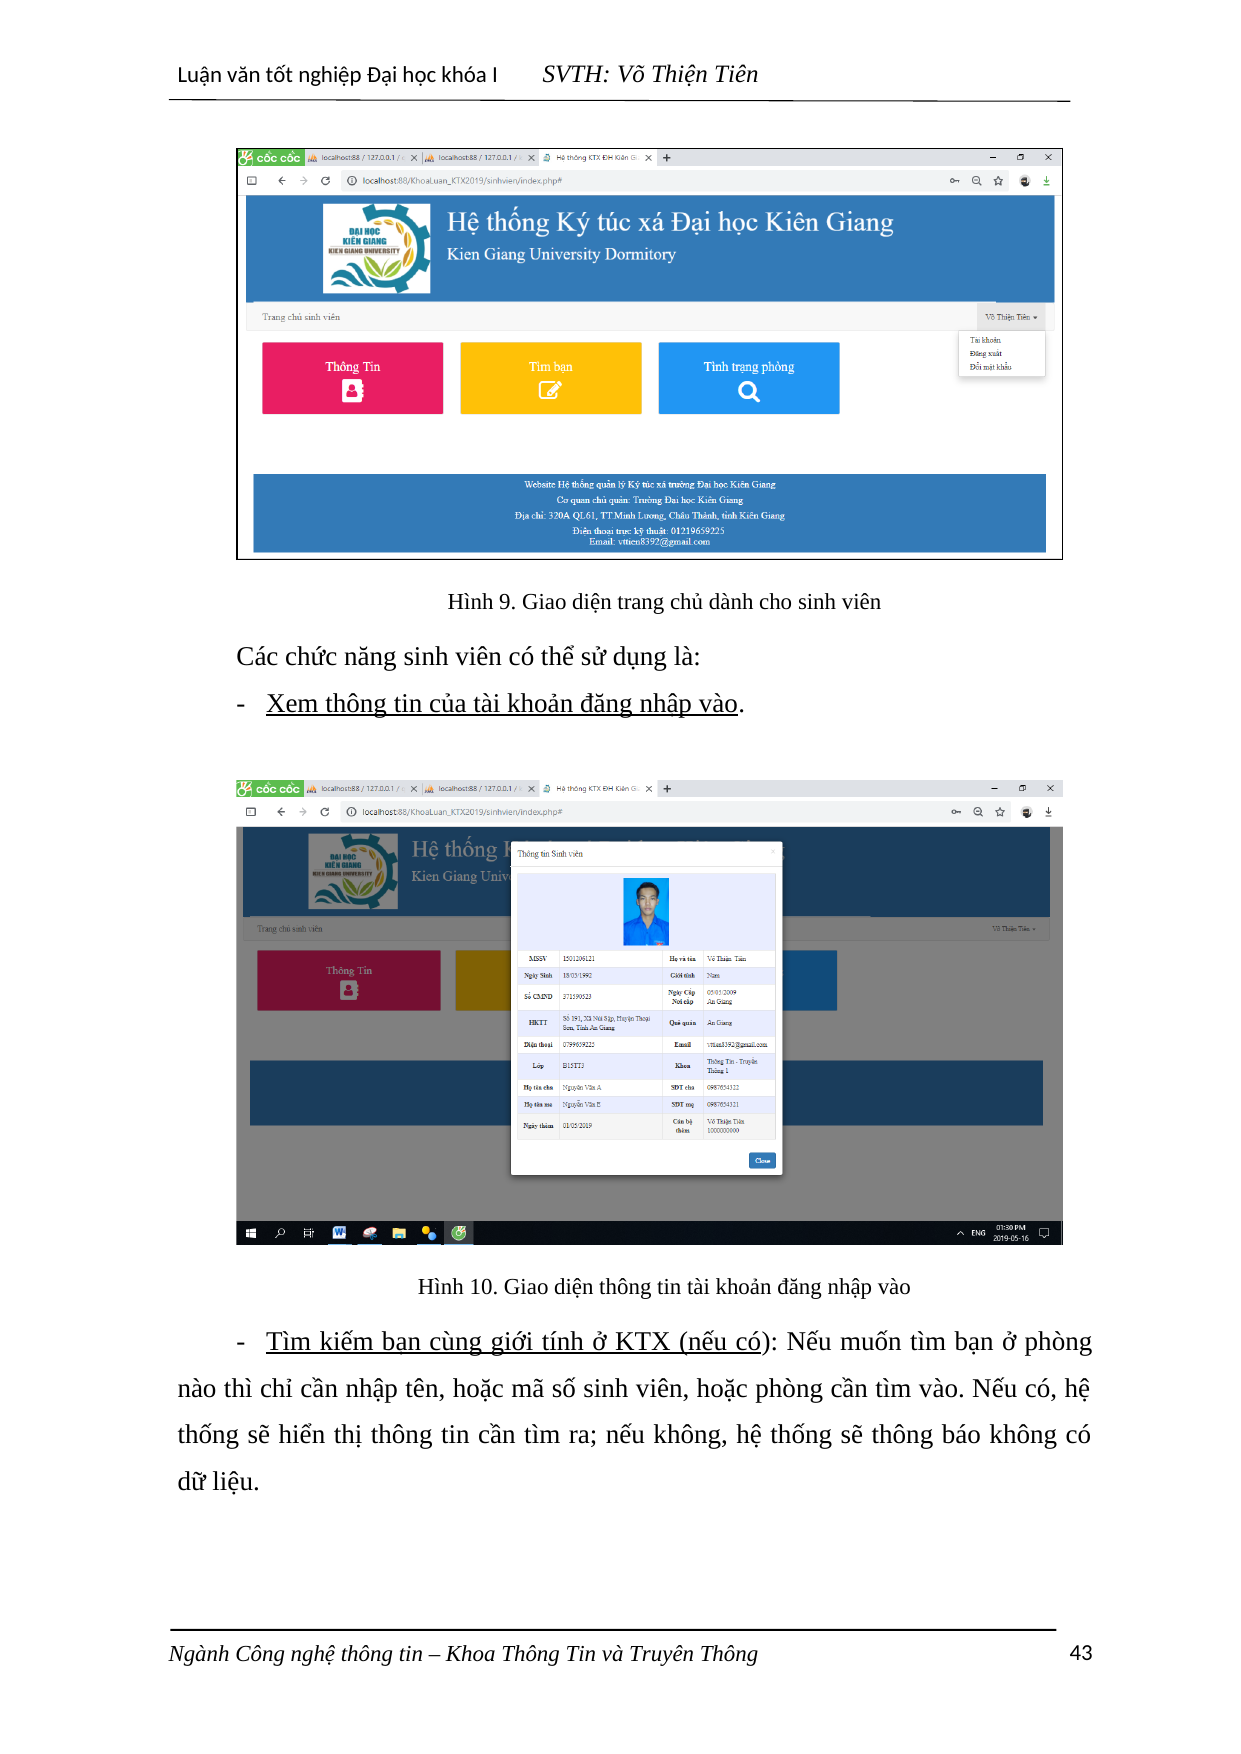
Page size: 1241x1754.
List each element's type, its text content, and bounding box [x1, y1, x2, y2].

picture [238, 149, 1062, 559]
text Các chức năng sinh viên có thể sử dụng là: [177, 640, 1092, 671]
text Xem thông tin của tài khoản đăng nhập vào. [177, 687, 1092, 718]
text Hình 10. Giao diện thông tin tài khoản đăng nhập vào [236, 1273, 1092, 1299]
picture [236, 780, 1063, 1245]
text Tìm kiếm bạn cùng giới tính ở KTX (nếu có): Nếu muốn tìm bạn ở phòng nào thì chỉ cần nhập tên, hoặc mã số sinh viên, hoặc phòng cần tìm vào. Nếu có, hệ thống sẽ hiển thị thông tin cần tìm ra; nếu không, hệ thống sẽ thông báo không có dữ liệu. [177, 1325, 1092, 1496]
text Hình 9. Giao diện trang chủ dành cho sinh viên [236, 588, 1092, 614]
